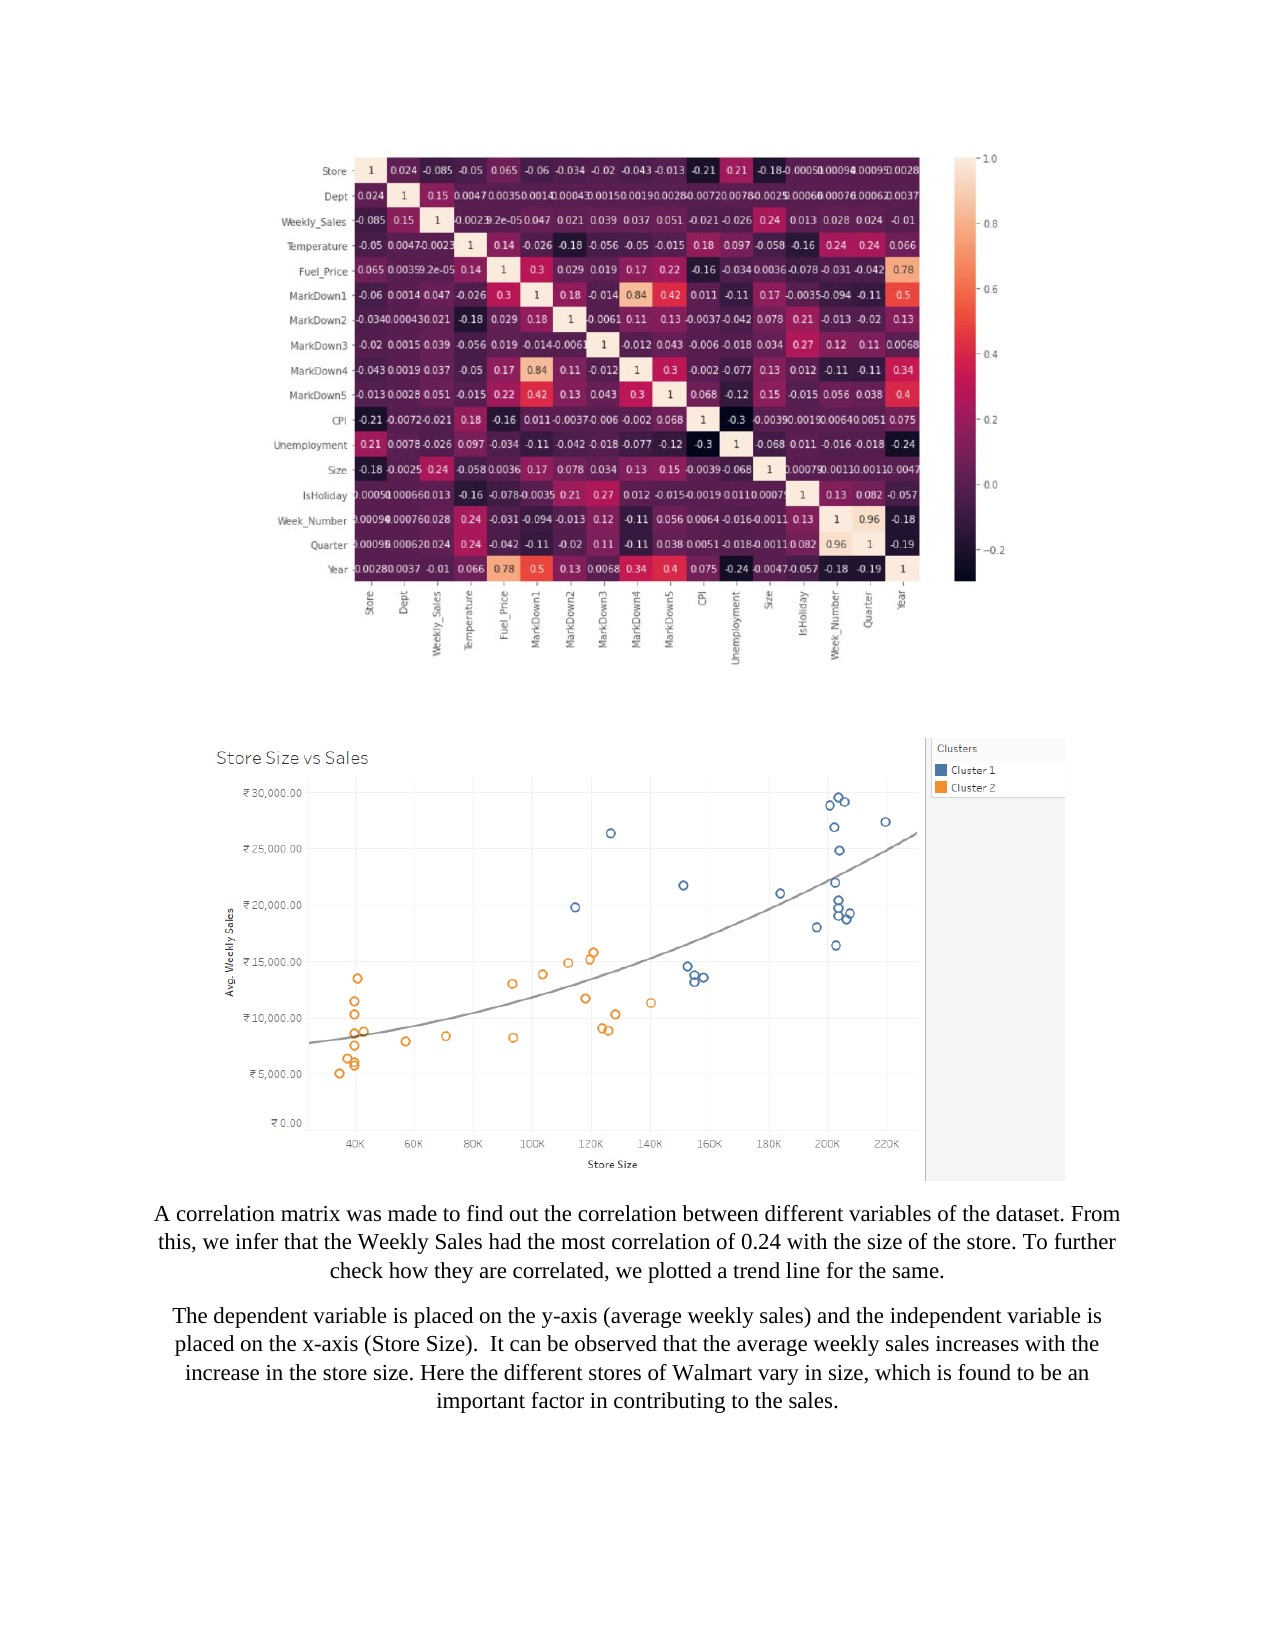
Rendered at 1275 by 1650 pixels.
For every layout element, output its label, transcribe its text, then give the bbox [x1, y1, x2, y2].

picture [209, 738, 1066, 1181]
text A correlation matrix was made to find out the correlation between different variables of the dataset. From this, we infer that the Weekly Sales had the most correlation of 0.24 with the size of the store. To further check how they are correlated, we plotted a trend line for the same. [150, 1200, 1125, 1283]
picture [257, 150, 1018, 675]
text The dependent variable is placed on the y-axis (average weekly sales) and the independent variable is placed on the x-axis (Store Size). It can be observed that the average weekly sales increases with the increase in the store size. Here the different stores of Walmart vary in size, which is found to be an important factor in contributing to the sales. [150, 1302, 1125, 1413]
